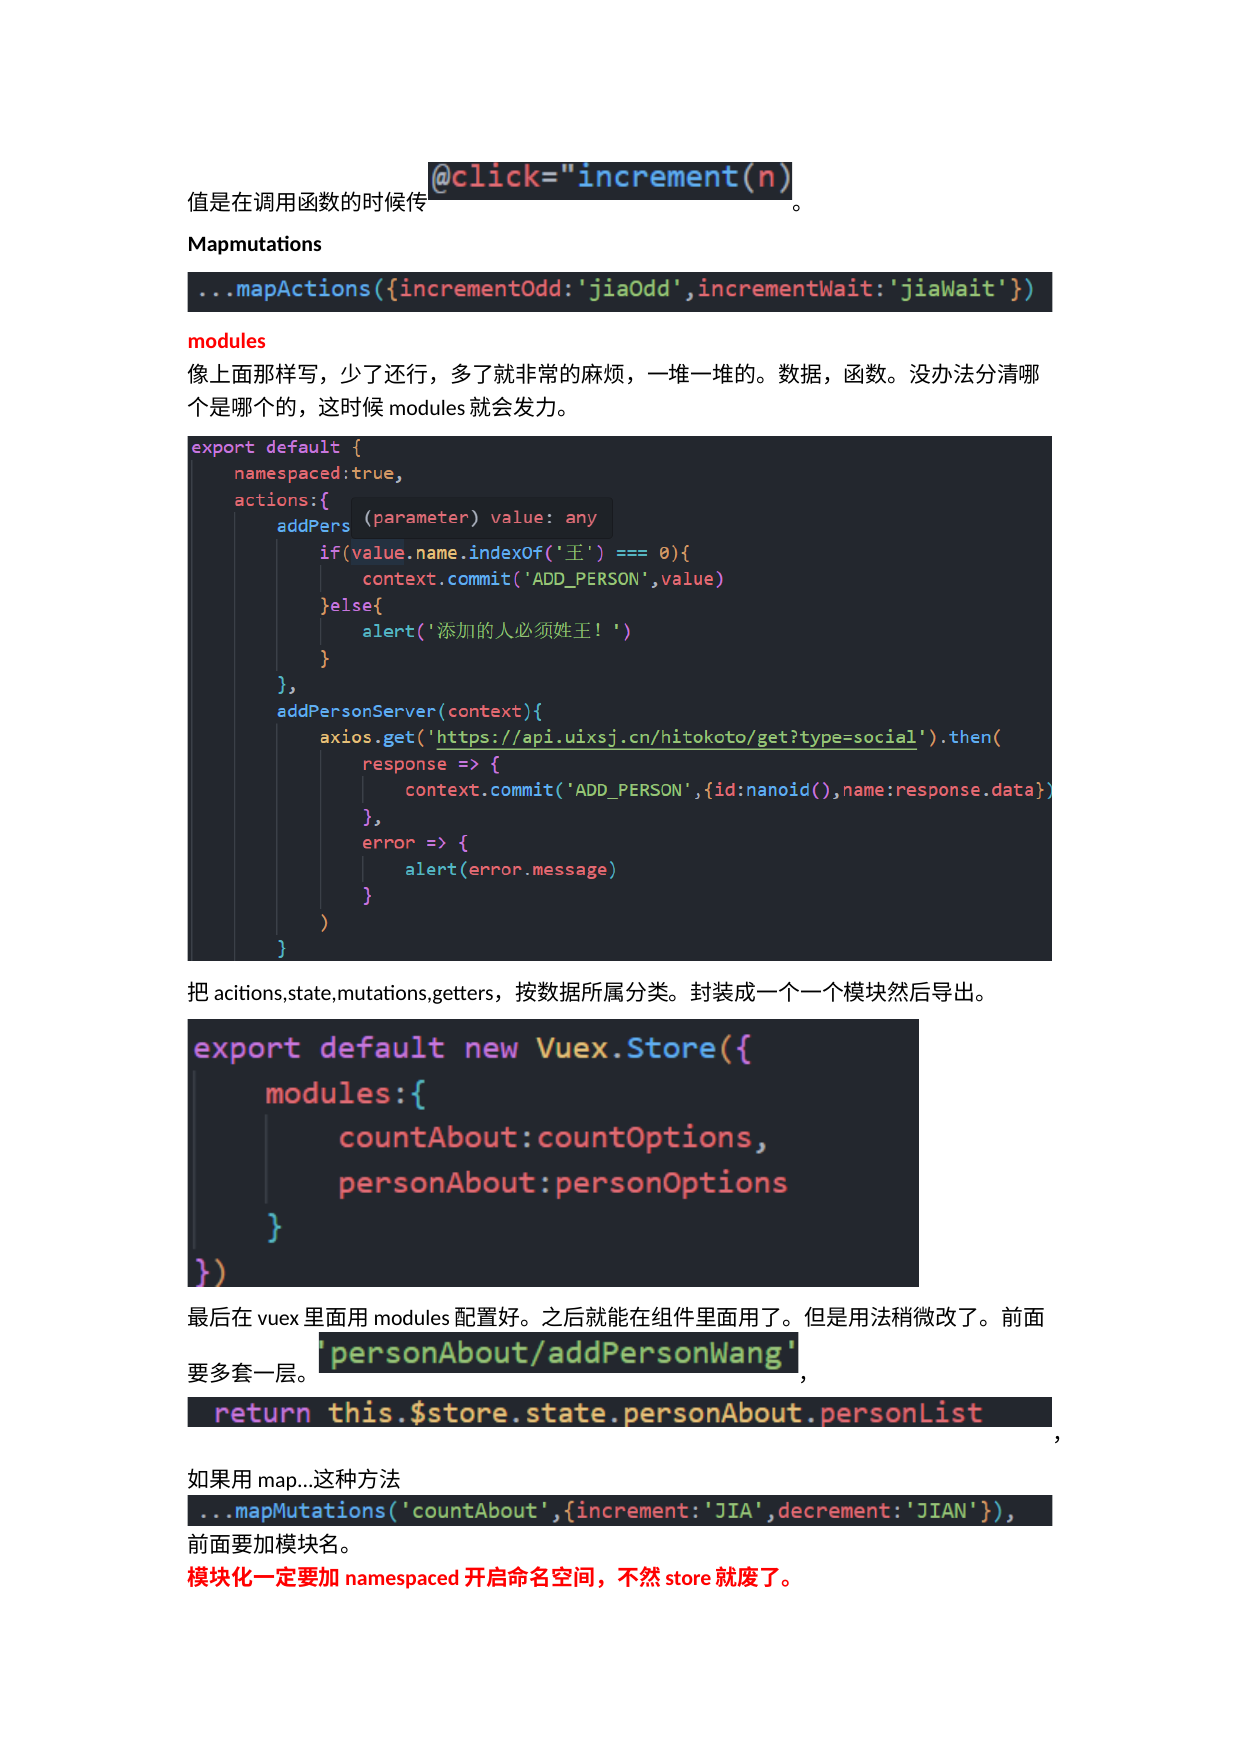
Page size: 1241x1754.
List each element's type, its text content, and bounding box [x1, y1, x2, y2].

list 如果用map...这种方法 [187, 1462, 1053, 1495]
list 模块化一定要加namespaced开启命名空间，不然store就废了。 [187, 1559, 1053, 1592]
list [187, 162, 1053, 227]
picture [187, 1397, 1052, 1427]
picture [187, 1019, 919, 1287]
picture [318, 1332, 799, 1373]
picture [428, 162, 793, 200]
list 前面要加模块名。 [187, 1527, 1053, 1559]
list 把acitions,state,mutations,getters，按数据所属分类。封装成一个一个模块然后导出。 [187, 974, 1053, 1007]
list 像上面那样写，少了还行，多了就非常的麻烦，一堆一堆的。数据，函数。没办法分清哪个是哪个的，这时候modules就会发力。 [187, 357, 1053, 422]
list modules [187, 324, 1053, 357]
picture [187, 1495, 1053, 1526]
picture [187, 436, 1052, 961]
list Mapmutations [187, 227, 1053, 259]
picture [187, 272, 1053, 312]
